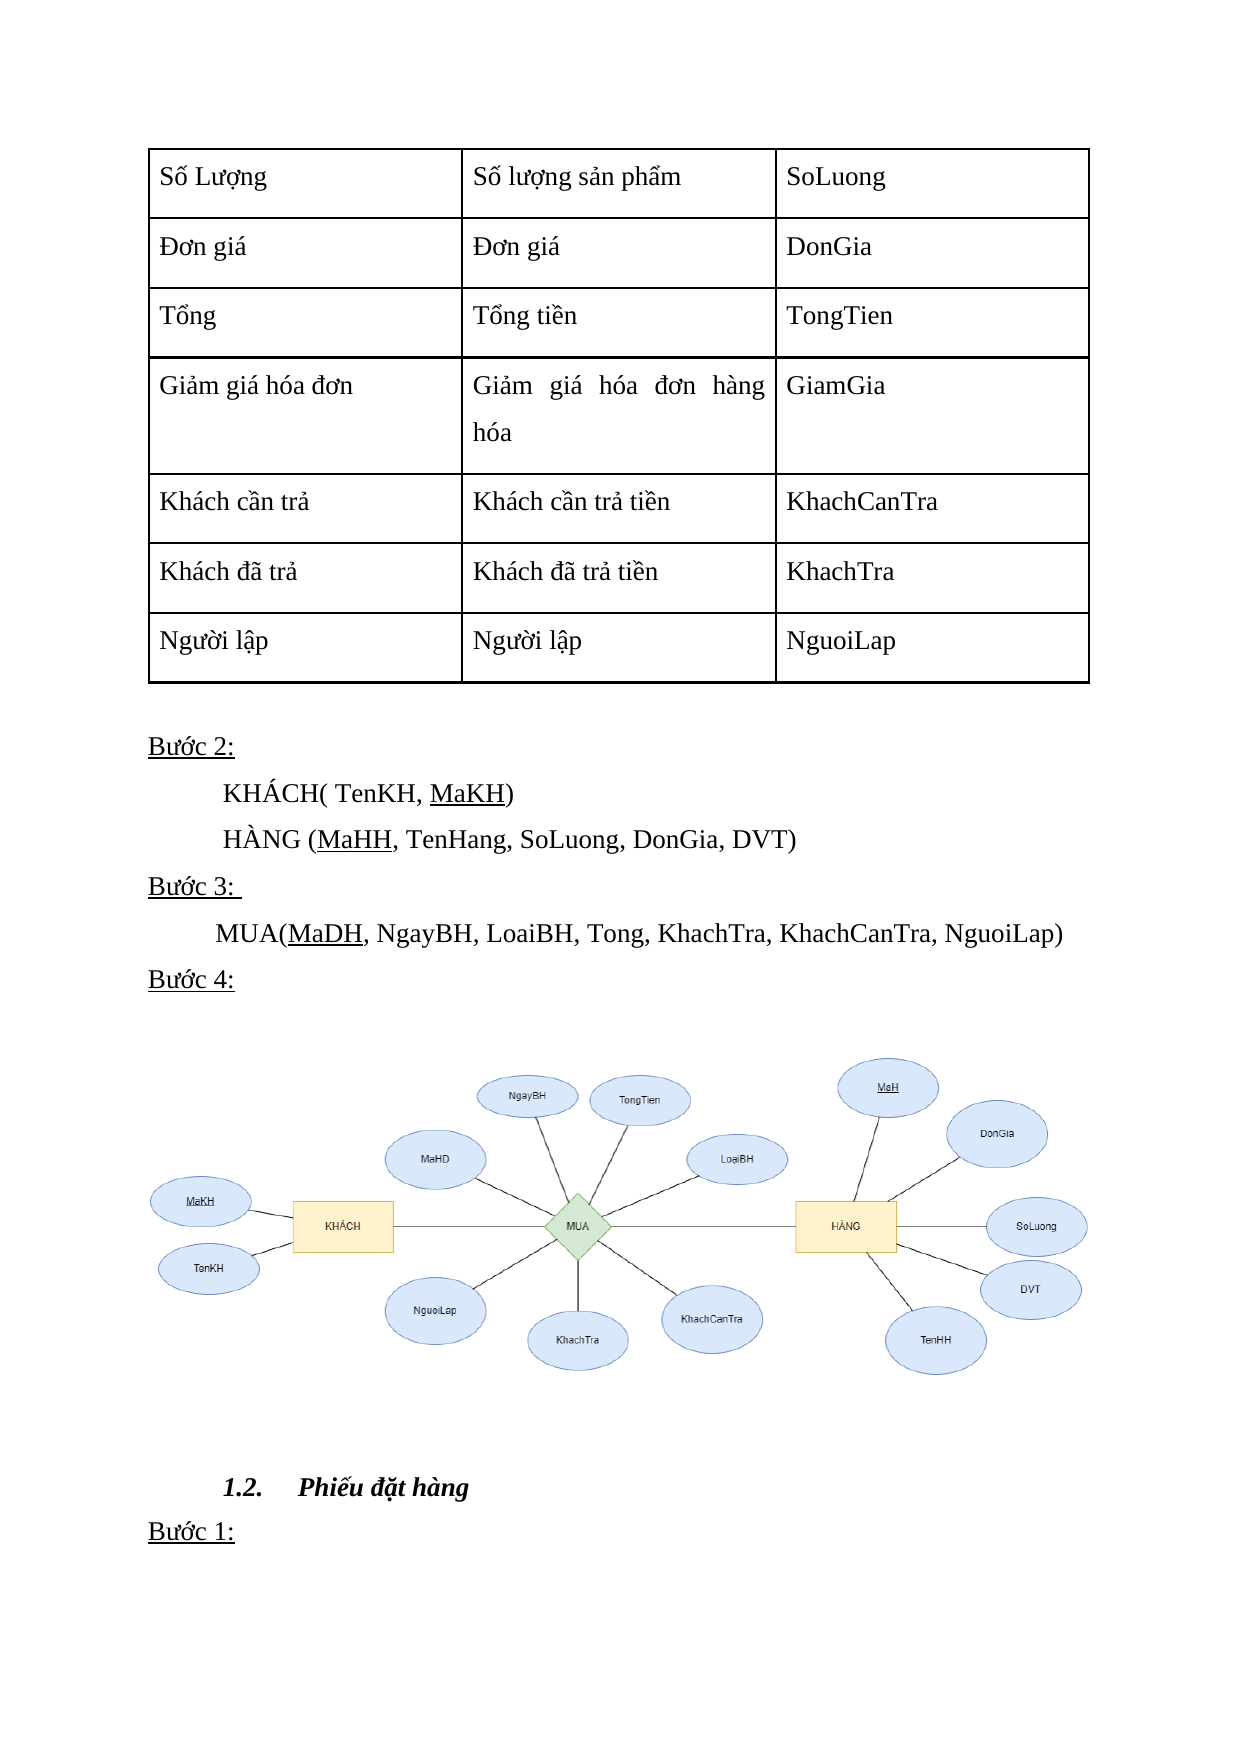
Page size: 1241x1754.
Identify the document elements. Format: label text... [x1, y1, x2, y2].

table_cell Tổng [150, 289, 461, 356]
table_cell GiamGia [777, 359, 1088, 473]
table_cell Số lượng sản phẩm [463, 150, 775, 217]
table_cell Đơn giá [463, 219, 775, 287]
table_cell Khách cần trả tiền [463, 475, 775, 542]
picture [147, 1056, 1088, 1376]
subtitle Phiếu đặt hàng [223, 1471, 1092, 1502]
table_cell Khách đã trả [150, 544, 461, 612]
table_cell Số Lượng [150, 150, 461, 217]
table_cell SoLuong [777, 150, 1088, 217]
text Bước 4: [148, 963, 1092, 995]
table_cell Giảm giá hóa đơn [150, 359, 461, 473]
table_cell Người lập [463, 614, 775, 681]
table_cell KhachCanTra [777, 475, 1088, 542]
table_cell Người lập [150, 614, 461, 681]
table_cell NguoiLap [777, 614, 1088, 681]
table_cell Khách đã trả tiền [463, 544, 775, 612]
text KHÁCH( TenKH, MaKH) [148, 777, 1092, 808]
table_cell Tổng tiền [463, 289, 775, 356]
text Bước 1: [148, 1515, 1092, 1546]
text HÀNG (MaHH, TenHang, SoLuong, DonGia, DVT) [148, 823, 1092, 855]
table_cell Khách cần trả [150, 475, 461, 542]
table_cell TongTien [777, 289, 1088, 356]
table_cell Đơn giá [150, 219, 461, 287]
table_cell KhachTra [777, 544, 1088, 612]
table_cell Giảm giá hóa đơn hàng hóa [463, 359, 775, 473]
text MUA(MaDH, NgayBH, LoaiBH, Tong, KhachTra, KhachCanTra, NguoiLap) [148, 917, 1092, 948]
text Bước 2: [148, 730, 1092, 761]
table_cell DonGia [777, 219, 1088, 287]
text Bước 3: [148, 870, 1092, 901]
